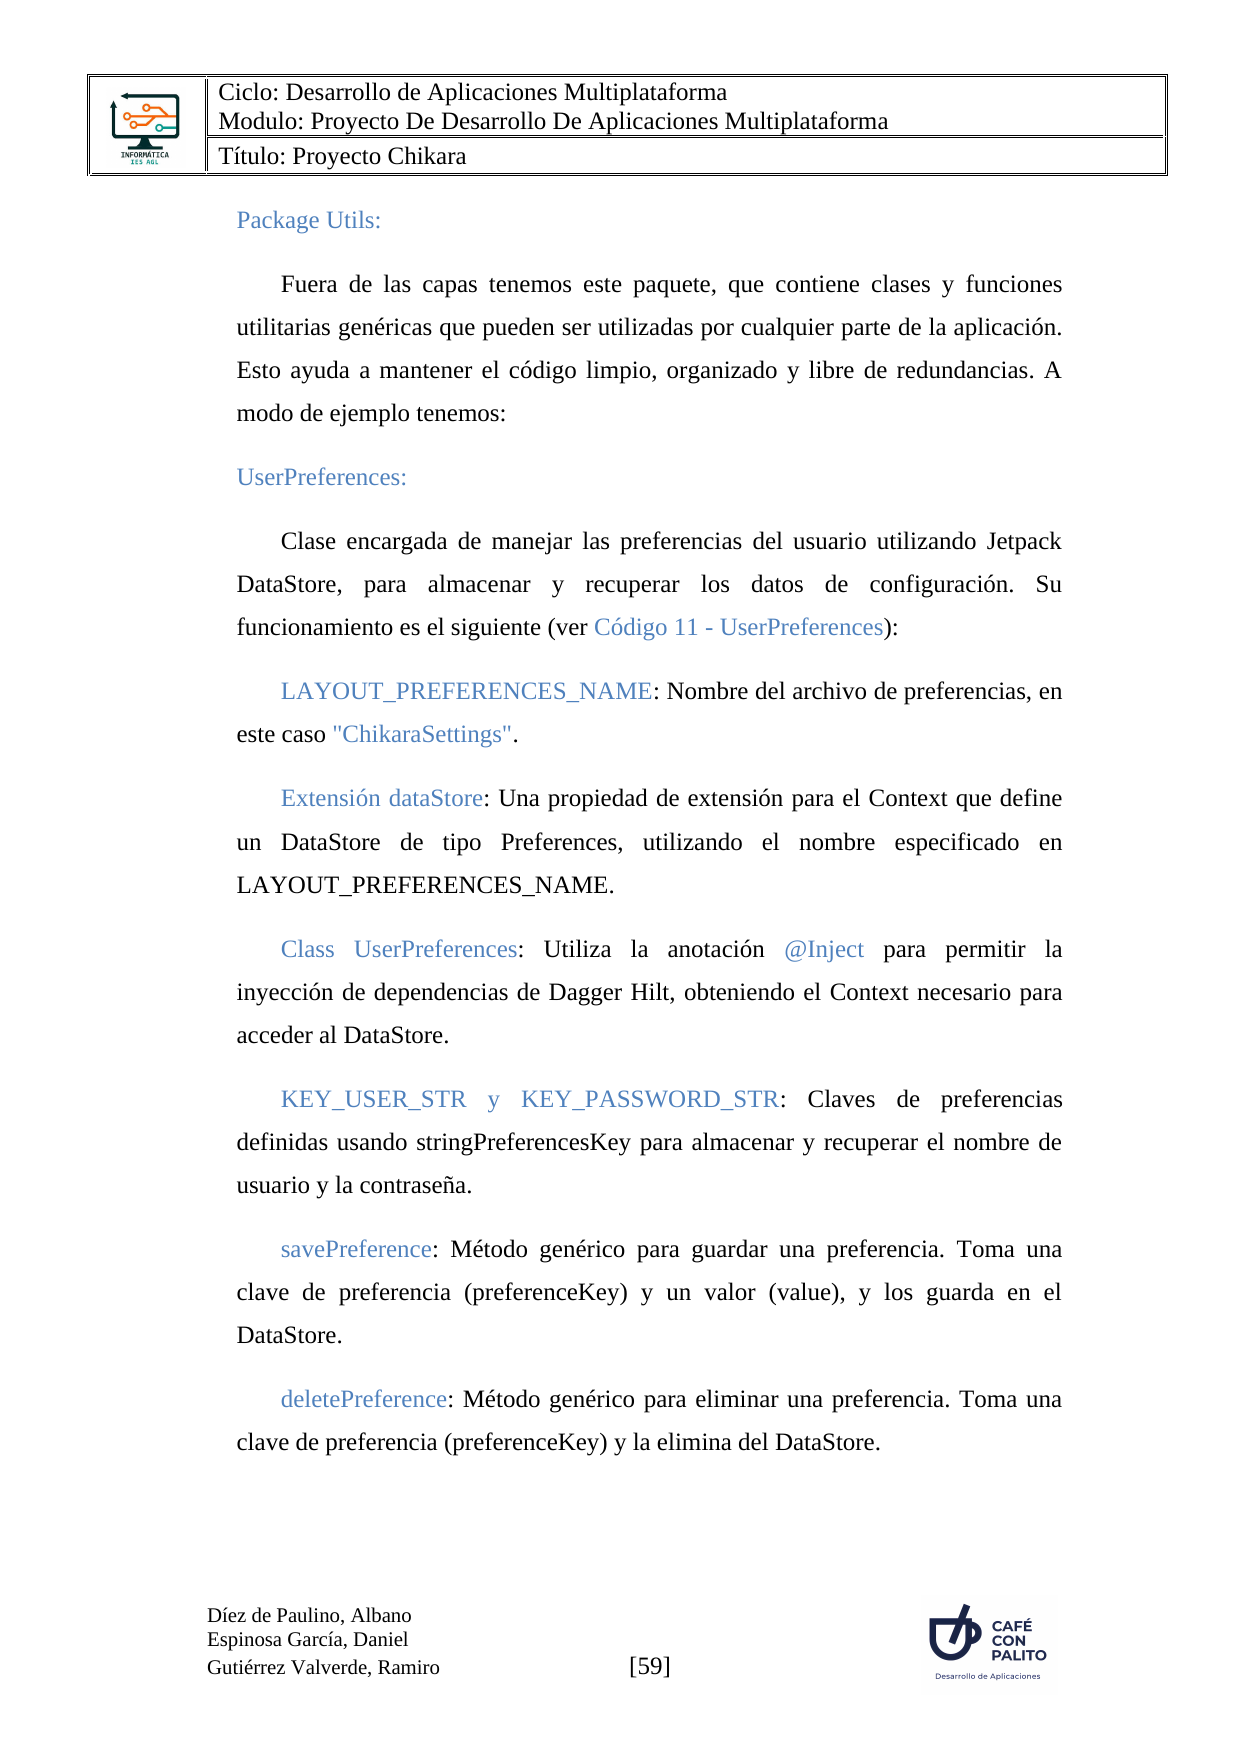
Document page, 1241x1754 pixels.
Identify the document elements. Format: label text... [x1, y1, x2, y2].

text LAYOUT_PREFERENCES_NAME: Nombre del archivo de preferencias, en este caso "ChikaraSettings". [236, 676, 1063, 748]
text Class UserPreferences: Utiliza la anotación @Inject para permitir la inyección de dependencias de Dagger Hilt, obteniendo el Context necesario para acceder al DataStore. [236, 934, 1063, 1049]
text Package Utils: [236, 205, 1063, 234]
picture [921, 1595, 1058, 1695]
picture [106, 87, 186, 168]
text UserPreferences: [236, 462, 1063, 491]
text Fuera de las capas tenemos este paquete, que contiene clases y funciones utilitarias genéricas que pueden ser utilizadas por cualquier parte de la aplicación. Esto ayuda a mantener el código limpio, organizado y libre de redundancias. A modo de ejemplo tenemos: [236, 269, 1063, 427]
text Clase encargada de manejar las preferencias del usuario utilizando Jetpack DataStore, para almacenar y recuperar los datos de configuración. Su funcionamiento es el siguiente (ver Código 11 - UserPreferences): [236, 526, 1063, 641]
text Extensión dataStore: Una propiedad de extensión para el Context que define un DataStore de tipo Preferences, utilizando el nombre especificado en LAYOUT_PREFERENCES_NAME. [236, 783, 1063, 898]
text savePreference: Método genérico para guardar una preferencia. Toma una clave de preferencia (preferenceKey) y un valor (value), y los guarda en el DataStore. [236, 1234, 1063, 1349]
text deletePreference: Método genérico para eliminar una preferencia. Toma una clave de preferencia (preferenceKey) y la elimina del DataStore. [236, 1384, 1063, 1456]
text KEY_USER_STR y KEY_PASSWORD_STR: Claves de preferencias definidas usando stringPreferencesKey para almacenar y recuperar el nombre de usuario y la contraseña. [236, 1084, 1063, 1199]
